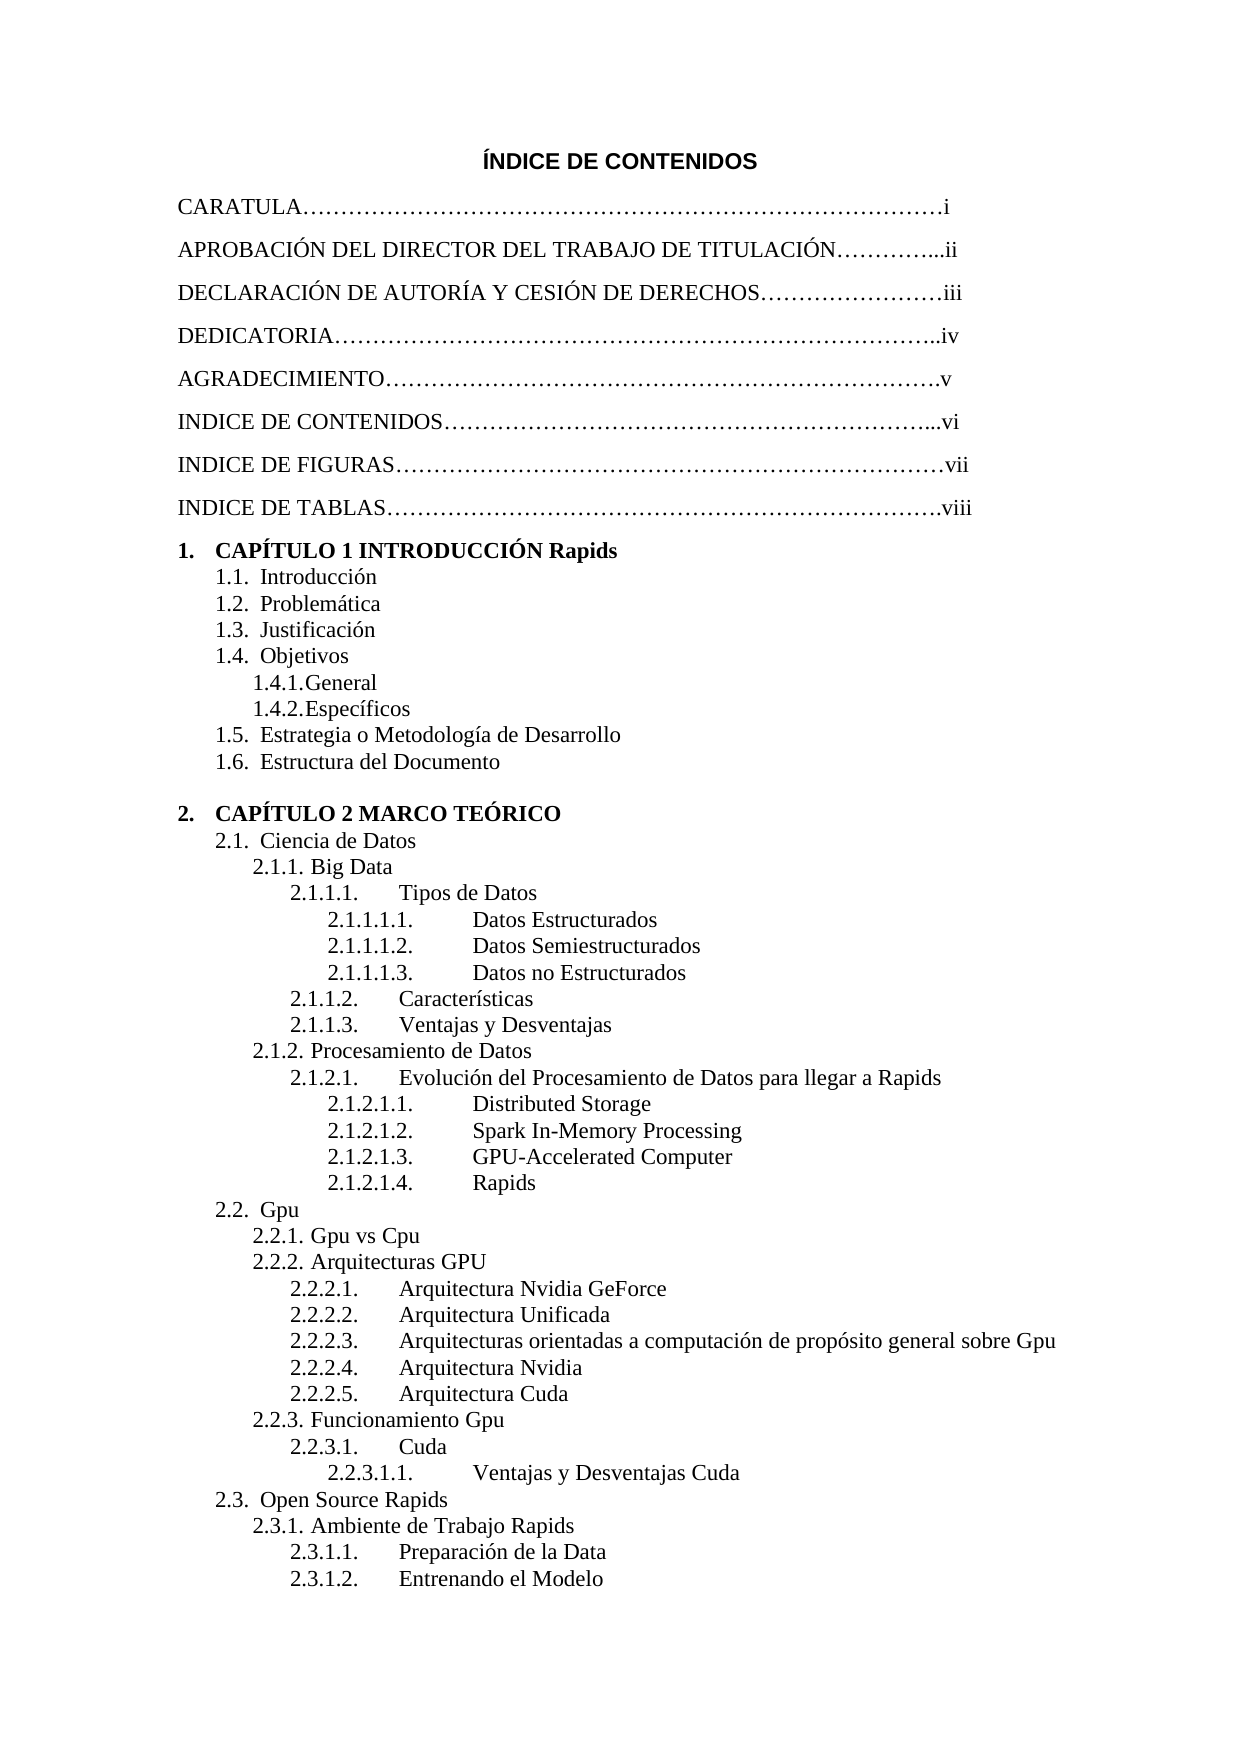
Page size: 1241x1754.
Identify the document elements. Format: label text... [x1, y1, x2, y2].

list Arquitectura Cuda [290, 1380, 1063, 1407]
list Datos Semiestructurados [327, 932, 1063, 958]
list Rapids [327, 1169, 1063, 1196]
list Estructura del Documento [215, 748, 1063, 774]
list Introducción [215, 563, 1063, 589]
list Procesamiento de Datos [252, 1038, 1063, 1064]
text INDICE DE CONTENIDOS………………………………………………………...vi [177, 408, 1063, 434]
list Arquitectura Unificada [290, 1301, 1063, 1327]
list Datos no Estructurados [327, 958, 1063, 985]
list Arquitecturas GPU [252, 1248, 1063, 1275]
list Preparación de la Data [290, 1538, 1063, 1565]
list Evolución del Procesamiento de Datos para llegar a Rapids [290, 1064, 1063, 1090]
list Entrenando el Modelo [290, 1565, 1063, 1591]
list Funcionamiento Gpu [252, 1407, 1063, 1433]
list Arquitectura Nvidia [290, 1354, 1063, 1380]
text ÍNDICE DE CONTENIDOS [177, 148, 1063, 174]
list Arquitecturas orientadas a computación de propósito general sobre Gpu [290, 1327, 1063, 1354]
list Open Source Rapids [215, 1486, 1063, 1512]
text DECLARACIÓN DE AUTORÍA Y CESIÓN DE DERECHOS……………………iii [177, 279, 1063, 305]
text INDICE DE FIGURAS………………………………………………………………vii [177, 451, 1063, 477]
list Datos Estructurados [327, 906, 1063, 932]
list Justificación [215, 616, 1063, 642]
text INDICE DE TABLAS……………………………………………………………….viii [177, 494, 1063, 520]
list Distributed Storage [327, 1090, 1063, 1117]
text DEDICATORIA……………………………………………………………………..iv [177, 322, 1063, 348]
list General [252, 669, 1063, 695]
list Big Data [252, 853, 1063, 879]
text AGRADECIMIENTO……………………………………………………………….v [177, 365, 1063, 391]
list Ventajas y Desventajas Cuda [327, 1459, 1063, 1486]
list Arquitectura Nvidia GeForce [290, 1275, 1063, 1301]
list Tipos de Datos [290, 879, 1063, 906]
list CAPÍTULO 1 INTRODUCCIÓN Rapids [177, 537, 1063, 563]
text APROBACIÓN DEL DIRECTOR DEL TRABAJO DE TITULACIÓN…………...ii [177, 236, 1063, 262]
list Cuda [290, 1433, 1063, 1459]
list Objetivos [215, 642, 1063, 669]
list Ventajas y Desventajas [290, 1011, 1063, 1038]
list Gpu vs Cpu [252, 1222, 1063, 1248]
list Específicos [252, 695, 1063, 721]
list Características [290, 985, 1063, 1011]
list Spark In-Memory Processing [327, 1117, 1063, 1143]
list Estrategia o Metodología de Desarrollo [215, 721, 1063, 748]
list Ambiente de Trabajo Rapids [252, 1512, 1063, 1538]
list Gpu [215, 1196, 1063, 1222]
text CARATULA…………………………………………………………………………i [177, 193, 1063, 219]
list Problemática [215, 589, 1063, 616]
list GPU-Accelerated Computer [327, 1143, 1063, 1169]
list Ciencia de Datos [215, 827, 1063, 853]
list CAPÍTULO 2 MARCO TEÓRICO [177, 800, 1063, 827]
